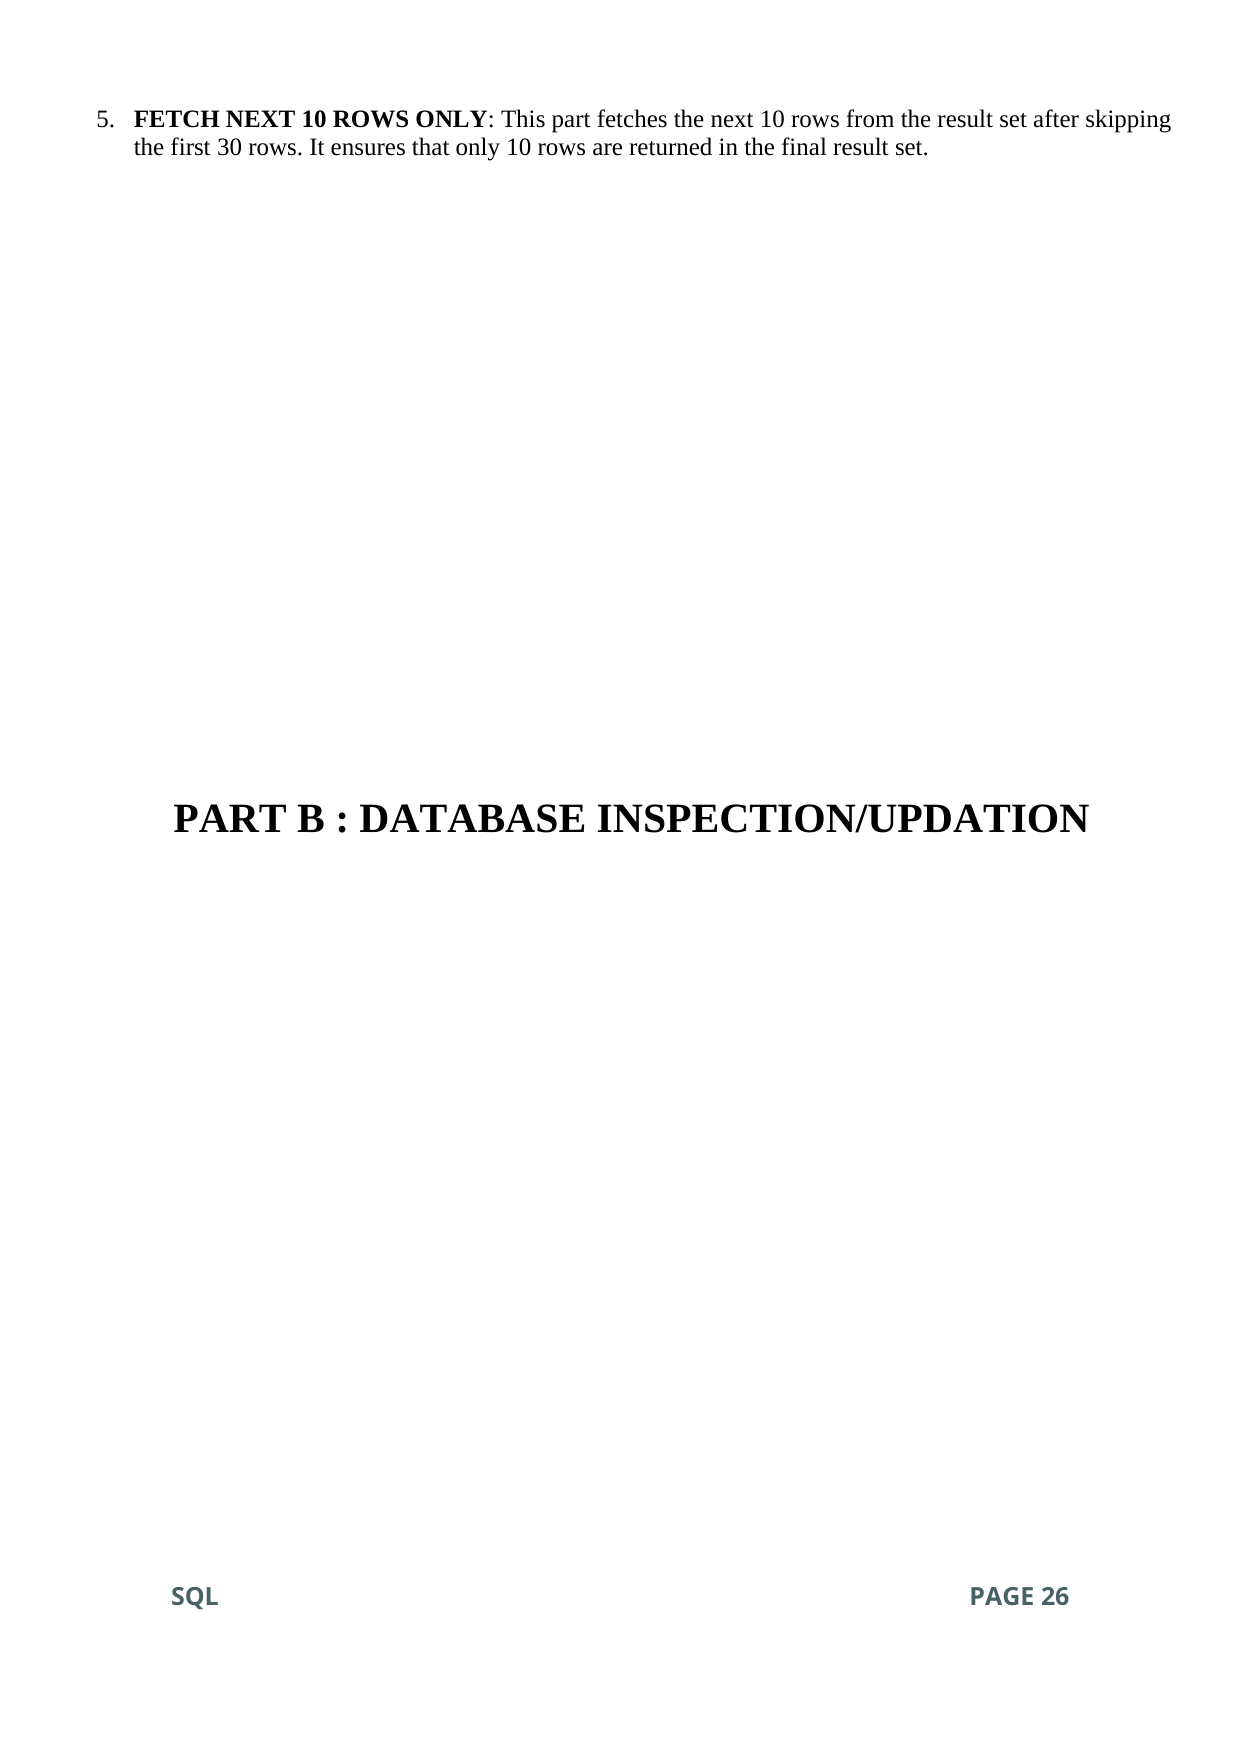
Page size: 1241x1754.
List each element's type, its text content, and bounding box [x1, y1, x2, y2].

text PART B : DATABASE INSPECTION/UPDATION [58, 794, 1182, 842]
list FETCH NEXT 10 ROWS ONLY: This part fetches the next 10 rows from the result set after skipping the first 30 rows. It ensures that only 10 rows are returned in the final result set. [96, 104, 1182, 161]
